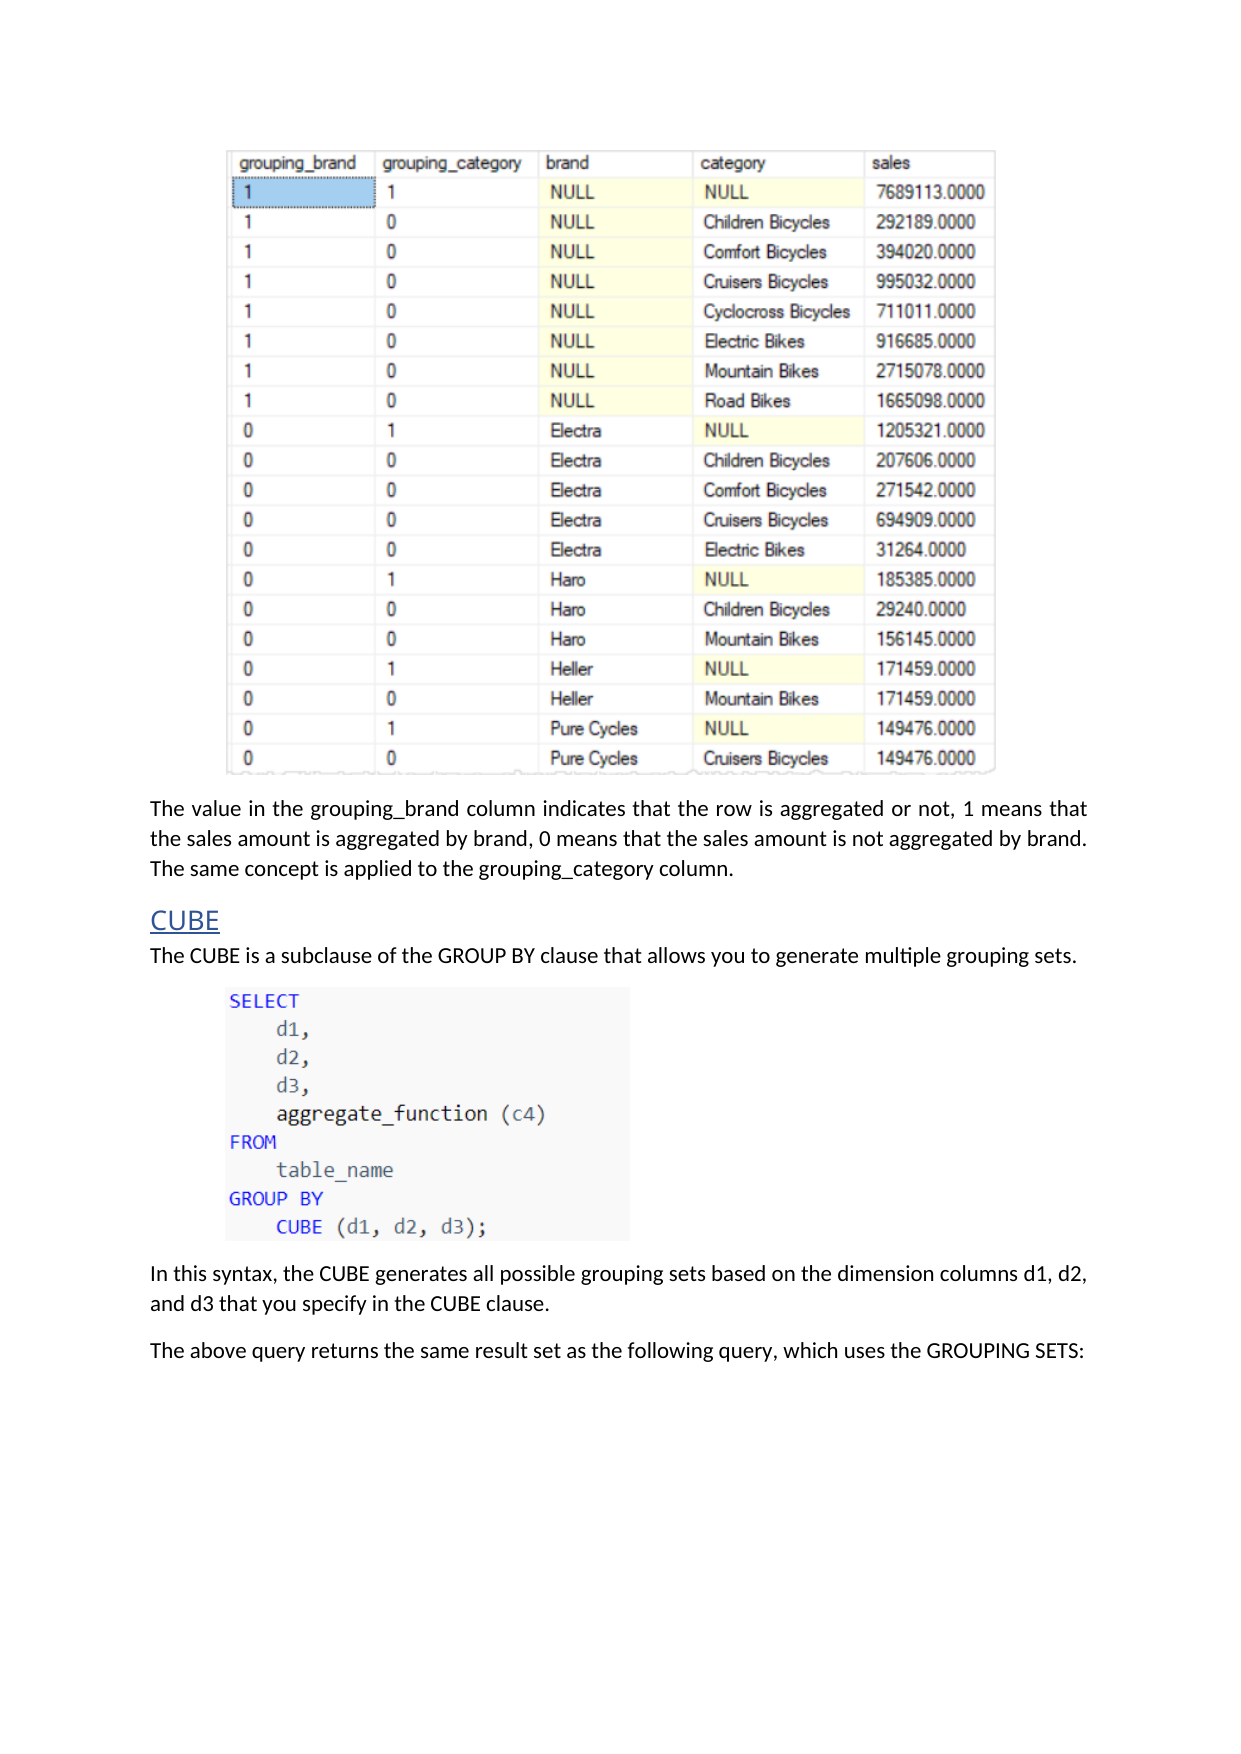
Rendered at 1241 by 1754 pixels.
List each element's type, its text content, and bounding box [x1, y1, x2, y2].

text In this syntax, the CUBE generates all possible grouping sets based on the dimension columns d1, d2, and d3 that you specify in the CUBE clause. [150, 1259, 1090, 1317]
picture [225, 987, 630, 1241]
text The value in the grouping_brand column indicates that the row is aggregated or not, 1 means that the sales amount is aggregated by brand, 0 means that the sales amount is not aggregated by brand. The same concept is applied to the grouping_category column. [150, 794, 1090, 882]
subtitle CUBE [150, 901, 1090, 938]
picture [225, 150, 1001, 775]
text The CUBE is a subclause of the GROUP BY clause that allows you to generate multiple grouping sets. [150, 941, 1090, 969]
text The above query returns the same result set as the following query, which uses the GROUPING SETS: [150, 1336, 1090, 1364]
